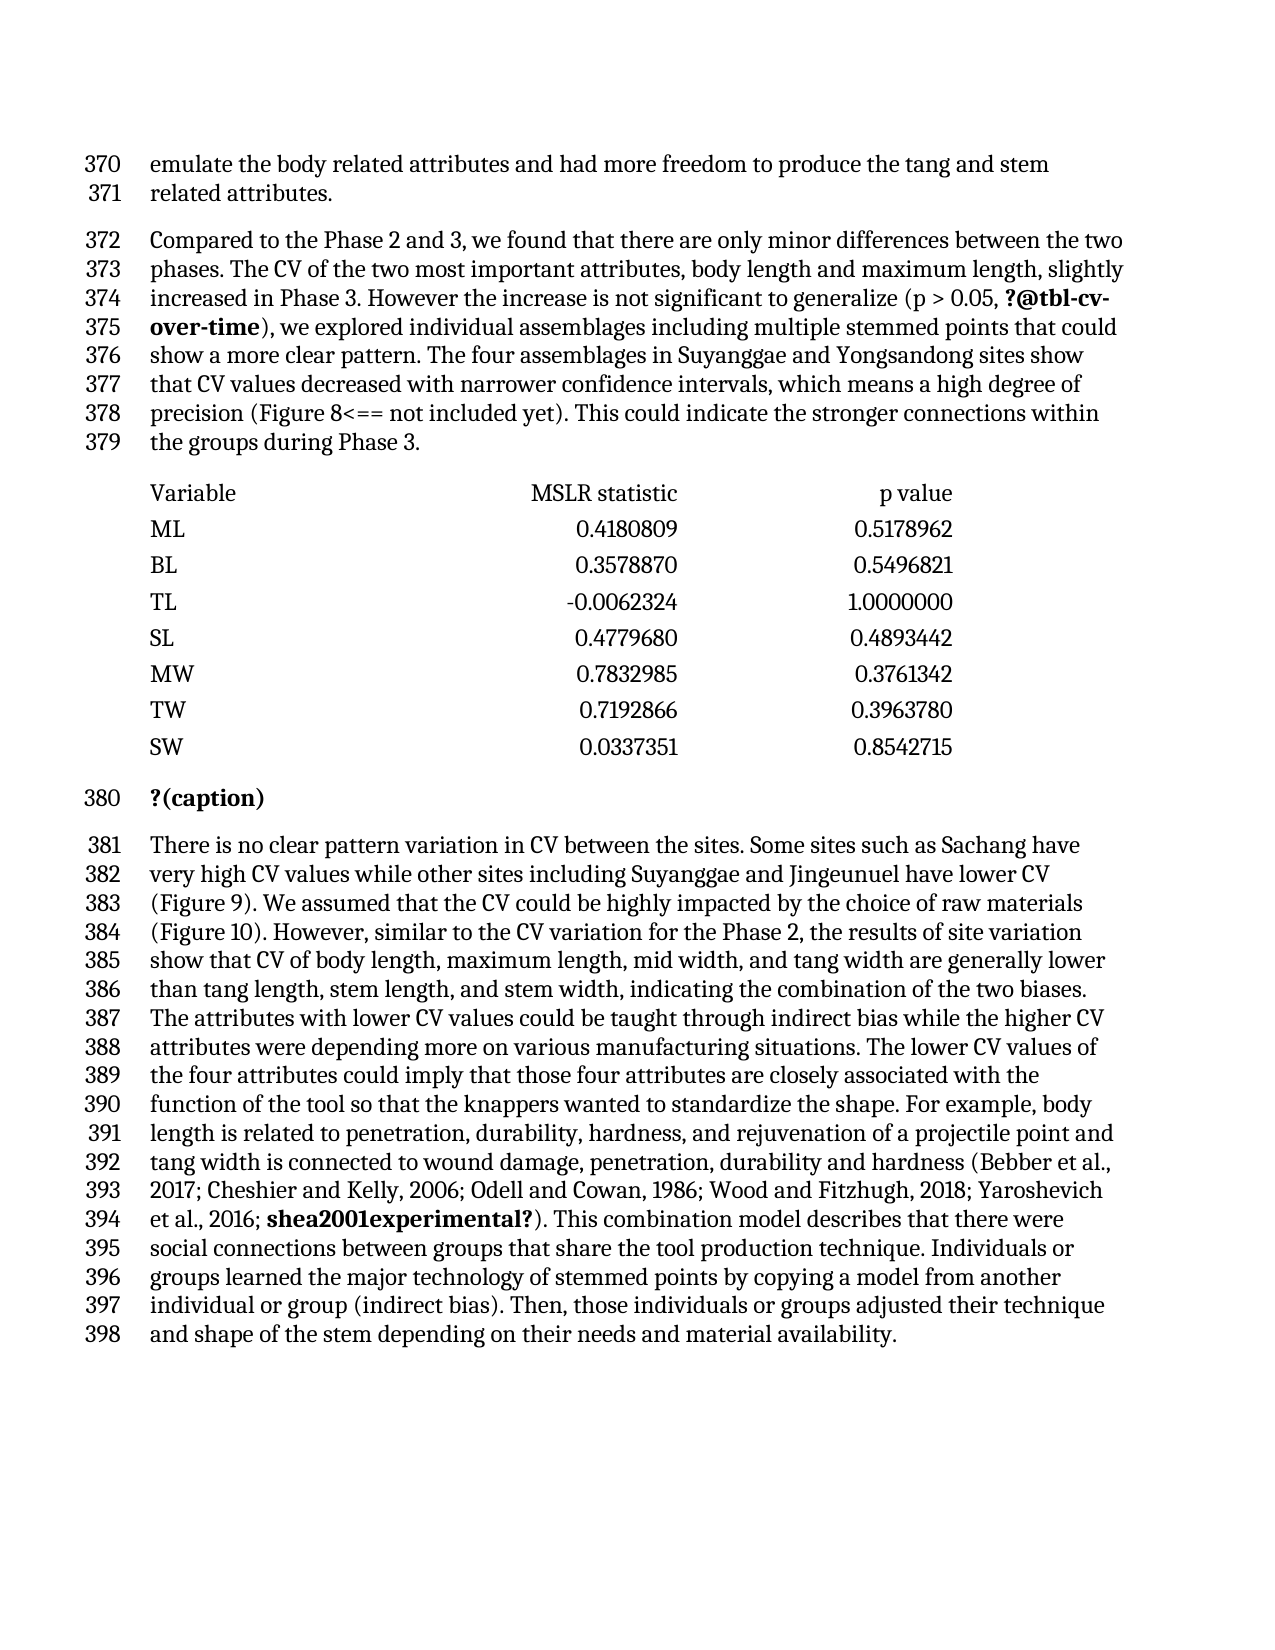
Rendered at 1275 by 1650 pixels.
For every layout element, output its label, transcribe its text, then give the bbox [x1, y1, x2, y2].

table_cell -0.0062324 [414, 584, 689, 620]
table_cell 0.7192866 [414, 693, 689, 729]
table_cell 0.5496821 [689, 548, 964, 584]
table_cell TW [139, 693, 414, 729]
table_cell 0.4893442 [689, 620, 964, 656]
table_cell 0.5178962 [689, 511, 964, 547]
table_header MSLR statistic [414, 475, 689, 511]
text There is no clear pattern variation in CV between the sites. Some sites such as Sachang have very high CV values while other sites including Suyanggae and Jingeunuel have lower CV (Figure 9). We assumed that the CV could be highly impacted by the choice of raw materials (Figure 10). However, similar to the CV variation for the Phase 2, the results of site variation show that CV of body length, maximum length, mid width, and tang width are generally lower than tang length, stem length, and stem width, indicating the combination of the two biases. The attributes with lower CV values could be taught through indirect bias while the higher CV attributes were depending more on various manufacturing situations. The lower CV values of the four attributes could imply that those four attributes are closely associated with the function of the tool so that the knappers wanted to standardize the shape. For example, body length is related to penetration, durability, hardness, and rejuvenation of a projectile point and tang width is connected to wound damage, penetration, durability and hardness (Bebber et al., 2017; Cheshier and Kelly, 2006; Odell and Cowan, 1986; Wood and Fitzhugh, 2018; Yaroshevich et al., 2016; shea2001experimental?). This combination model describes that there were social connections between groups that share the tool production technique. Individuals or groups learned the major technology of stemmed points by copying a model from another individual or group (indirect bias). Then, those individuals or groups adjusted their technique and shape of the stem depending on their needs and material availability. [150, 831, 1125, 1349]
table_cell MW [139, 656, 414, 692]
table_cell 0.3761342 [689, 656, 964, 692]
table_header p value [689, 475, 964, 511]
table_cell 0.8542715 [689, 729, 964, 765]
table_cell 0.0337351 [414, 729, 689, 765]
table_cell SL [139, 620, 414, 656]
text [150, 150, 1125, 207]
table_cell 0.3963780 [689, 693, 964, 729]
table_cell 0.7832985 [414, 656, 689, 692]
table_cell 0.4180809 [414, 511, 689, 547]
table_cell 0.4779680 [414, 620, 689, 656]
table_cell BL [139, 548, 414, 584]
table_cell TL [139, 584, 414, 620]
table_cell 1.0000000 [689, 584, 964, 620]
text ?(caption) [150, 784, 1125, 812]
table_cell ML [139, 511, 414, 547]
text Compared to the Phase 2 and 3, we found that there are only minor differences between the two phases. The CV of the two most important attributes, body length and maximum length, slightly increased in Phase 3. However the increase is not significant to generalize (p > 0.05, ?@tbl-cv-over-time), we explored individual assemblages including multiple stemmed points that could show a more clear pattern. The four assemblages in Suyanggae and Yongsandong sites show that CV values decreased with narrower confidence intervals, which means a high degree of precision (Figure 8<== not included yet). This could indicate the stronger connections within the groups during Phase 3. [150, 226, 1125, 456]
table_header Variable [139, 475, 414, 511]
table_cell 0.3578870 [414, 548, 689, 584]
table_cell SW [139, 729, 414, 765]
